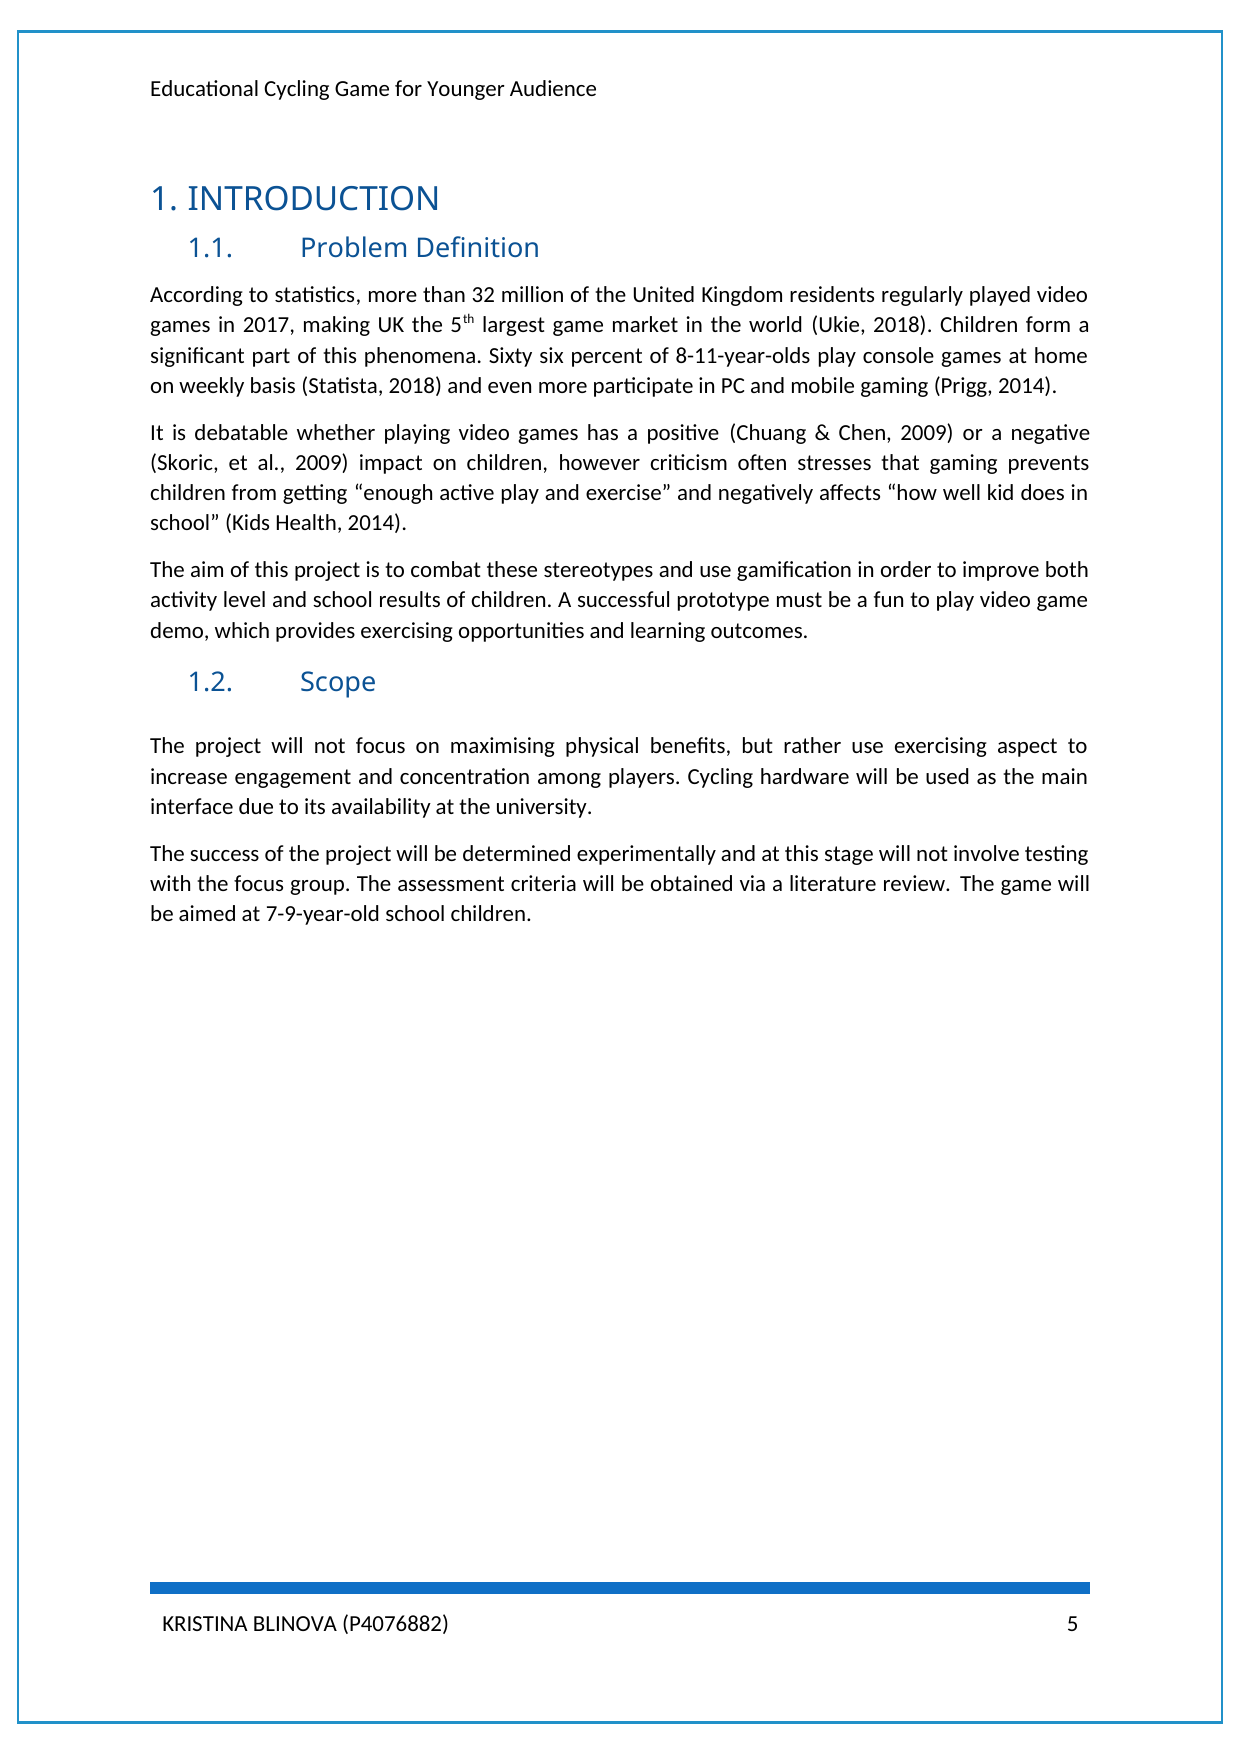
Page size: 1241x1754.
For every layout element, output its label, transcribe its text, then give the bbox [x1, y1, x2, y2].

subtitle INTRODUCTION [150, 175, 1090, 220]
text It is debatable whether playing video games has a positive or a negative impact on children, however criticism often stresses that gaming prevents children from getting “enough active play and exercise” and negatively affects “how well kid does in school” . [150, 418, 1090, 537]
text According to statistics, more than 32 million of the United Kingdom residents regularly played video games in 2017, making UK the 5th largest game market in the world . Children form a significant part of this phenomena. Sixty six percent of 8-11-year-olds play console games at home on weekly basis and even more participate in PC and mobile gaming . [150, 280, 1090, 399]
text The success of the project will be determined experimentally and at this stage will not involve testing with the focus group. The assessment criteria will be obtained via a literature review. The game will be aimed at 7-9-year-old school children. [150, 839, 1090, 927]
subtitle Problem Definition [187, 228, 1090, 265]
text The aim of this project is to combat these stereotypes and use gamification in order to improve both activity level and school results of children. A successful prototype must be a fun to play video game demo, which provides exercising opportunities and learning outcomes. [150, 614, 1090, 644]
text The project will not focus on maximising physical benefits, but rather use exercising aspect to increase engagement and concentration among players. Cycling hardware will be used as the main interface due to its availability at the university. [150, 732, 1090, 820]
subtitle Scope [187, 663, 1090, 699]
